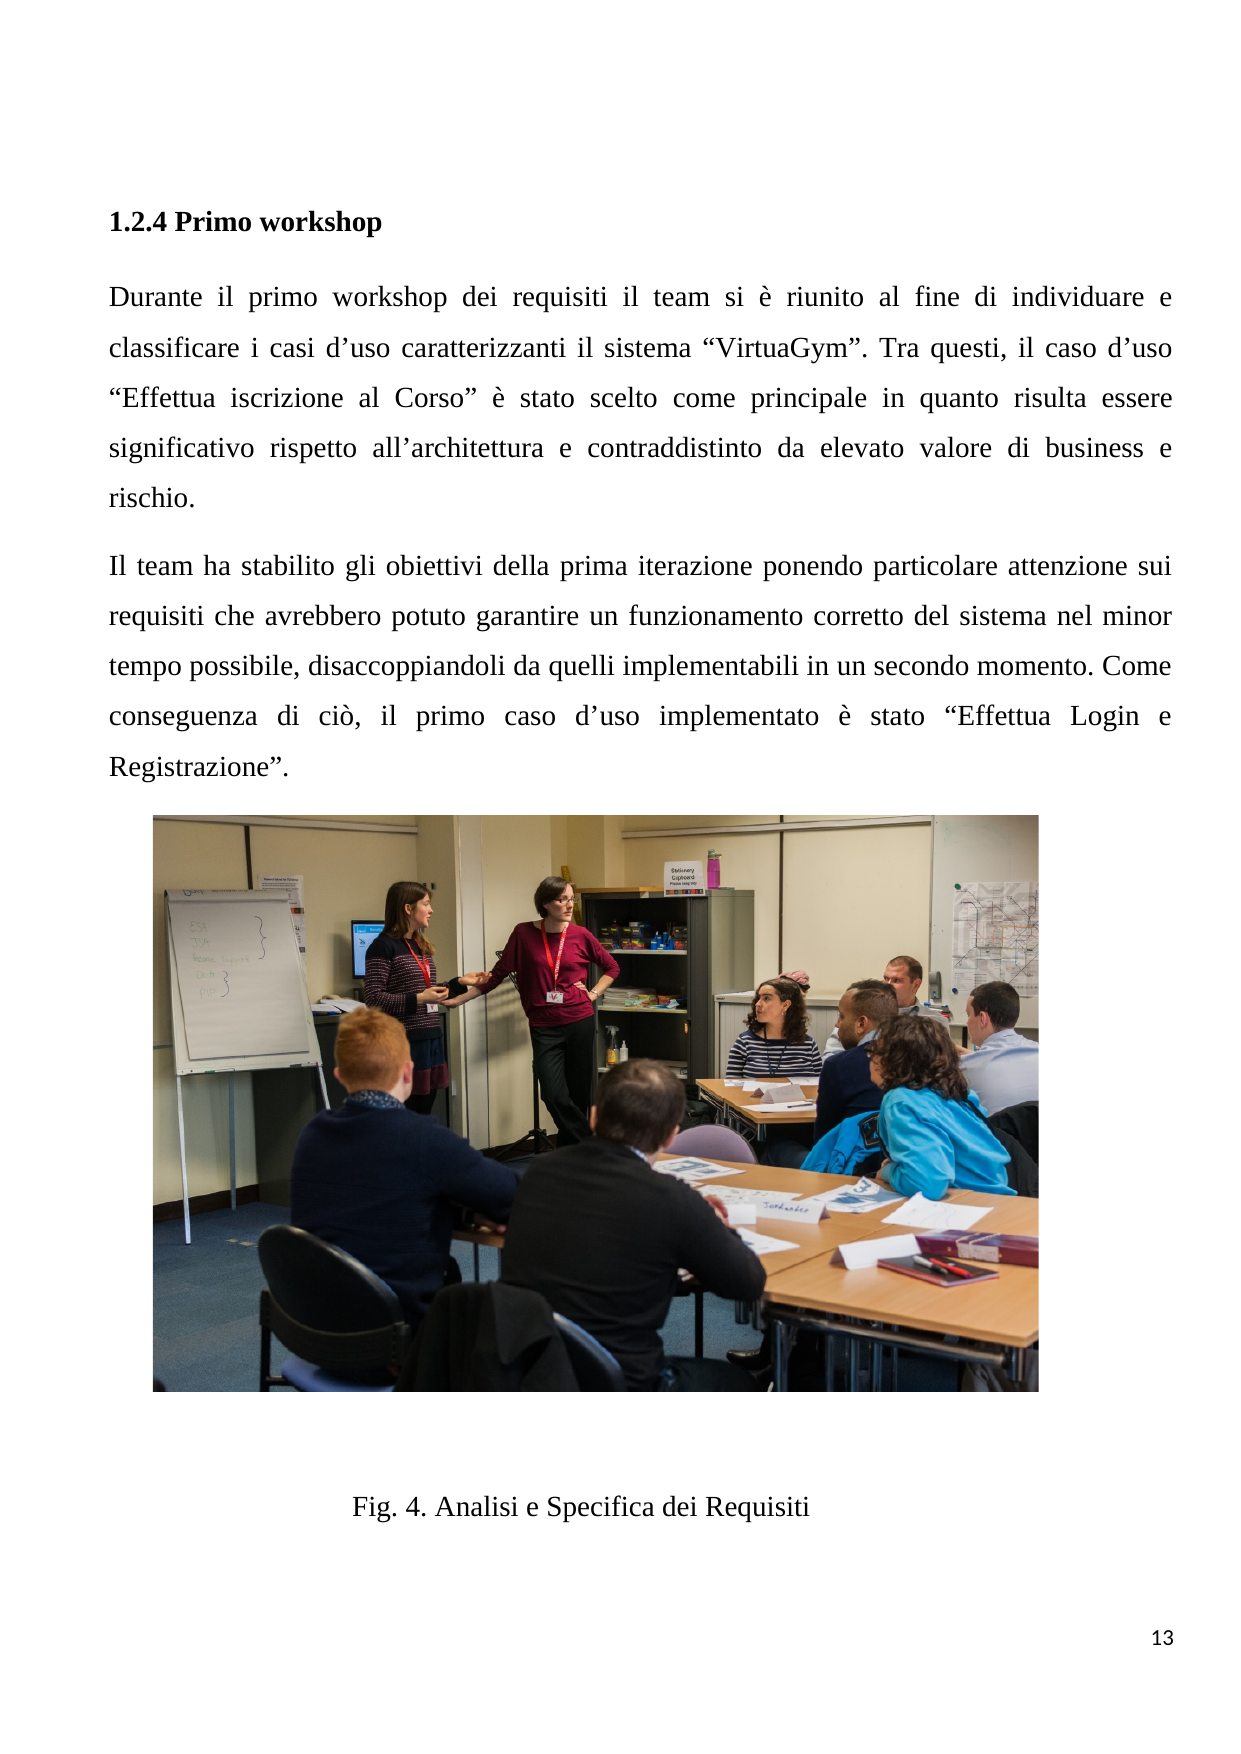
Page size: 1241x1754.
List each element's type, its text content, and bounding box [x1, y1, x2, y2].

text Fig. 4. Analisi e Specifica dei Requisiti [79, 1489, 1083, 1522]
text Il team ha stabilito gli obiettivi della prima iterazione ponendo particolare attenzione sui requisiti che avrebbero potuto garantire un funzionamento corretto del sistema nel minor tempo possibile, disaccoppiandoli da quelli implementabili in un secondo momento. Come conseguenza di ciò, il primo caso d’uso implementato è stato “Effettua Login e Registrazione”. [109, 548, 1173, 782]
subtitle 1.2.4 Primo workshop [109, 204, 1083, 238]
text Durante il primo workshop dei requisiti il team si è riunito al fine di individuare e classificare i casi d’uso caratterizzanti il sistema “VirtuaGym”. Tra questi, il caso d’uso “Effettua iscrizione al Corso” è stato scelto come principale in quanto risulta essere significativo rispetto all’architettura e contraddistinto da elevato valore di business e rischio. [109, 279, 1173, 514]
picture [152, 815, 1039, 1392]
